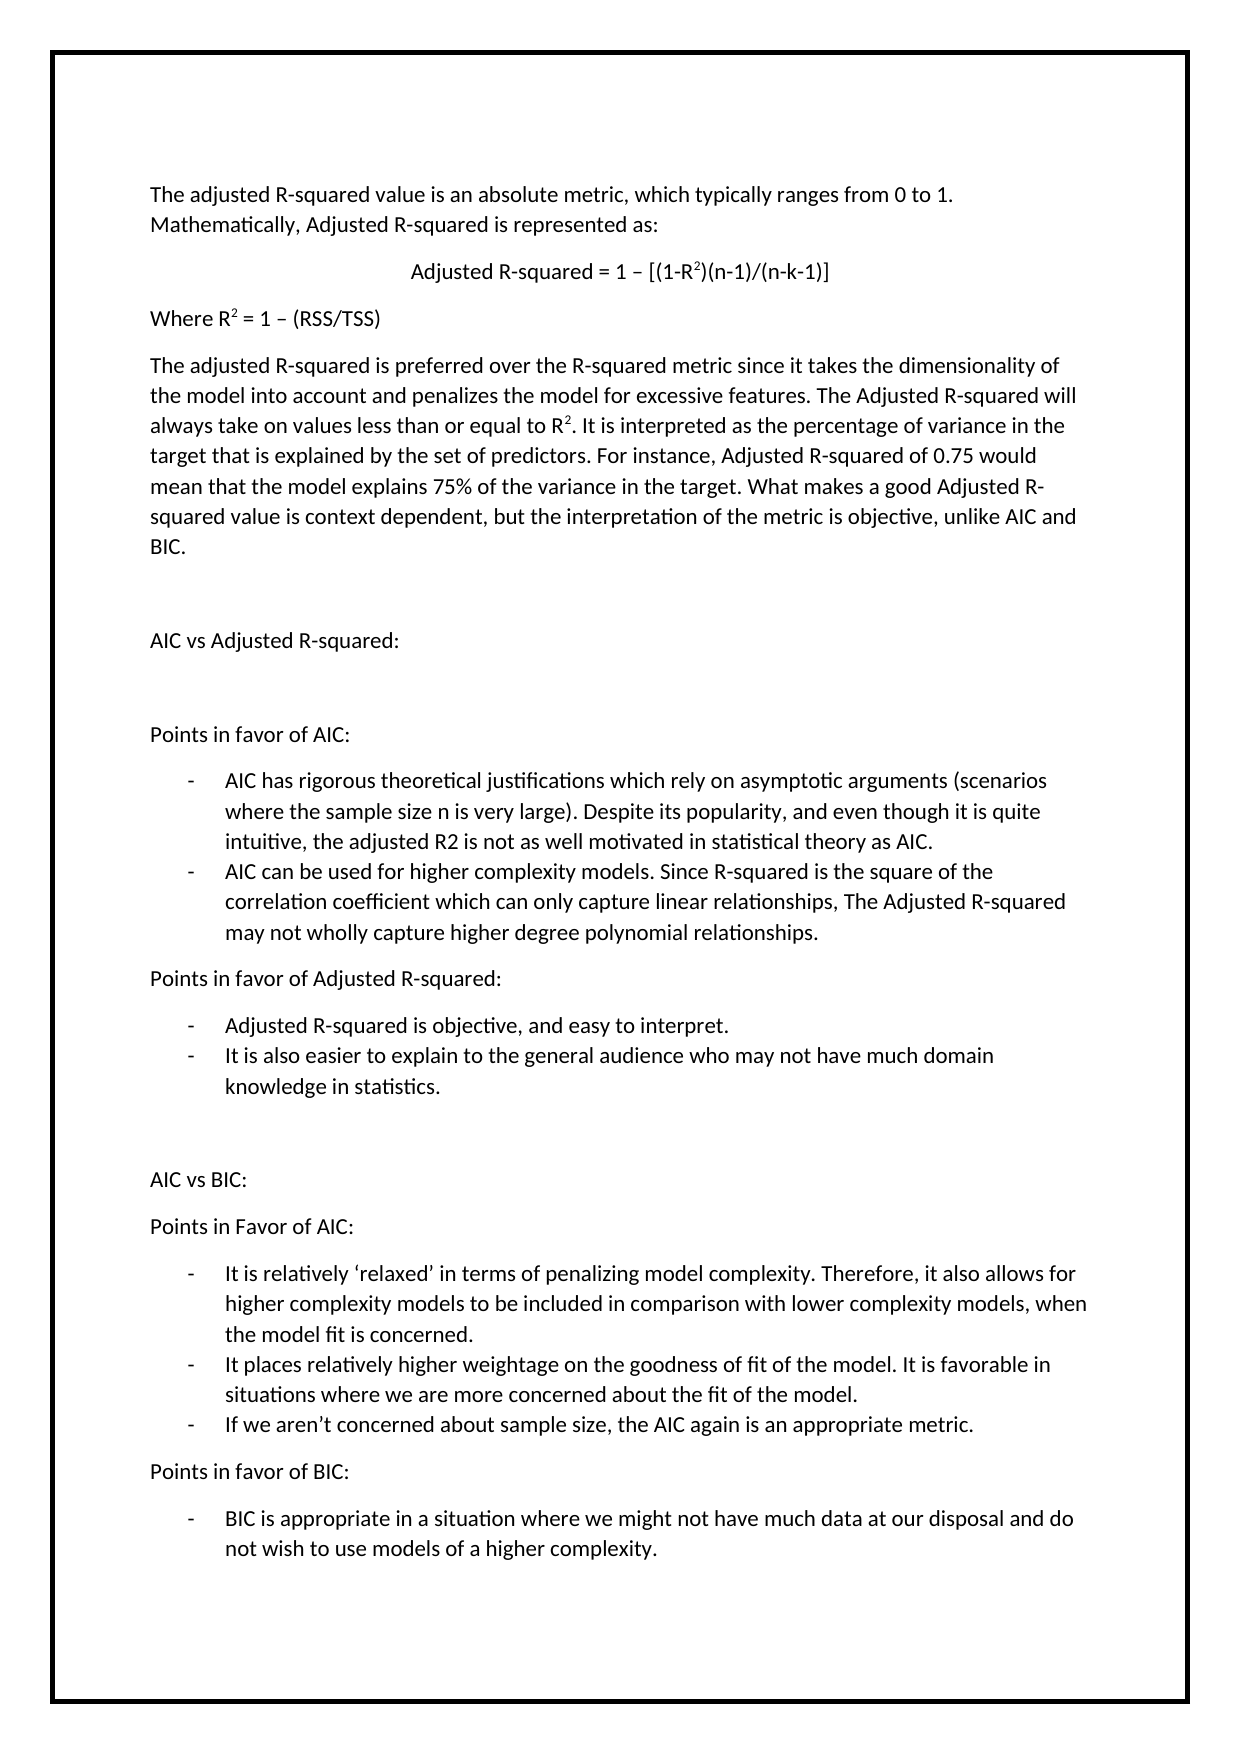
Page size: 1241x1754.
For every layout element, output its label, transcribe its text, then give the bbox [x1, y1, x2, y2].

list AIC has rigorous theoretical justifications which rely on asymptotic arguments (scenarios where the sample size n is very large). Despite its popularity, and even though it is quite intuitive, the adjusted R2 is not as well motivated in statistical theory as AIC. [187, 767, 1090, 855]
text Points in Favor of AIC: [150, 1212, 1090, 1241]
text Where R2 = 1 – (RSS/TSS) [150, 304, 1090, 332]
list BIC is appropriate in a situation where we might not have much data at our disposal and do not wish to use models of a higher complexity. [187, 1504, 1090, 1562]
list It is also easier to explain to the general audience who may not have much domain knowledge in statistics. [187, 1042, 1090, 1100]
text AIC vs BIC: [150, 1166, 1090, 1194]
text The adjusted R-squared is preferred over the R-squared metric since it takes the dimensionality of the model into account and penalizes the model for excessive features. The Adjusted R-squared will always take on values less than or equal to R2. It is interpreted as the percentage of variance in the target that is explained by the set of predictors. For instance, Adjusted R-squared of 0.75 would mean that the model explains 75% of the variance in the target. What makes a good Adjusted R-squared value is context dependent, but the interpretation of the metric is objective, unlike AIC and BIC. [150, 351, 1090, 560]
list AIC can be used for higher complexity models. Since R-squared is the square of the correlation coefficient which can only capture linear relationships, The Adjusted R-squared may not wholly capture higher degree polynomial relationships. [187, 857, 1090, 946]
list It places relatively higher weightage on the goodness of fit of the model. It is favorable in situations where we are more concerned about the fit of the model. [187, 1350, 1090, 1408]
list Adjusted R-squared is objective, and easy to interpret. [187, 1011, 1090, 1039]
text AIC vs Adjusted R-squared: [150, 626, 1090, 654]
list If we aren’t concerned about sample size, the AIC again is an appropriate metric. [187, 1410, 1090, 1438]
list It is relatively ‘relaxed’ in terms of penalizing model complexity. Therefore, it also allows for higher complexity models to be included in comparison with lower complexity models, when the model fit is concerned. [187, 1259, 1090, 1348]
text The adjusted R-squared value is an absolute metric, which typically ranges from 0 to 1. Mathematically, Adjusted R-squared is represented as: [150, 150, 1090, 238]
text Points in favor of BIC: [150, 1457, 1090, 1485]
text Adjusted R-squared = 1 – [(1-R2)(n-1)/(n-k-1)] [150, 257, 1090, 285]
text Points in favor of AIC: [150, 720, 1090, 748]
text Points in favor of Adjusted R-squared: [150, 964, 1090, 993]
